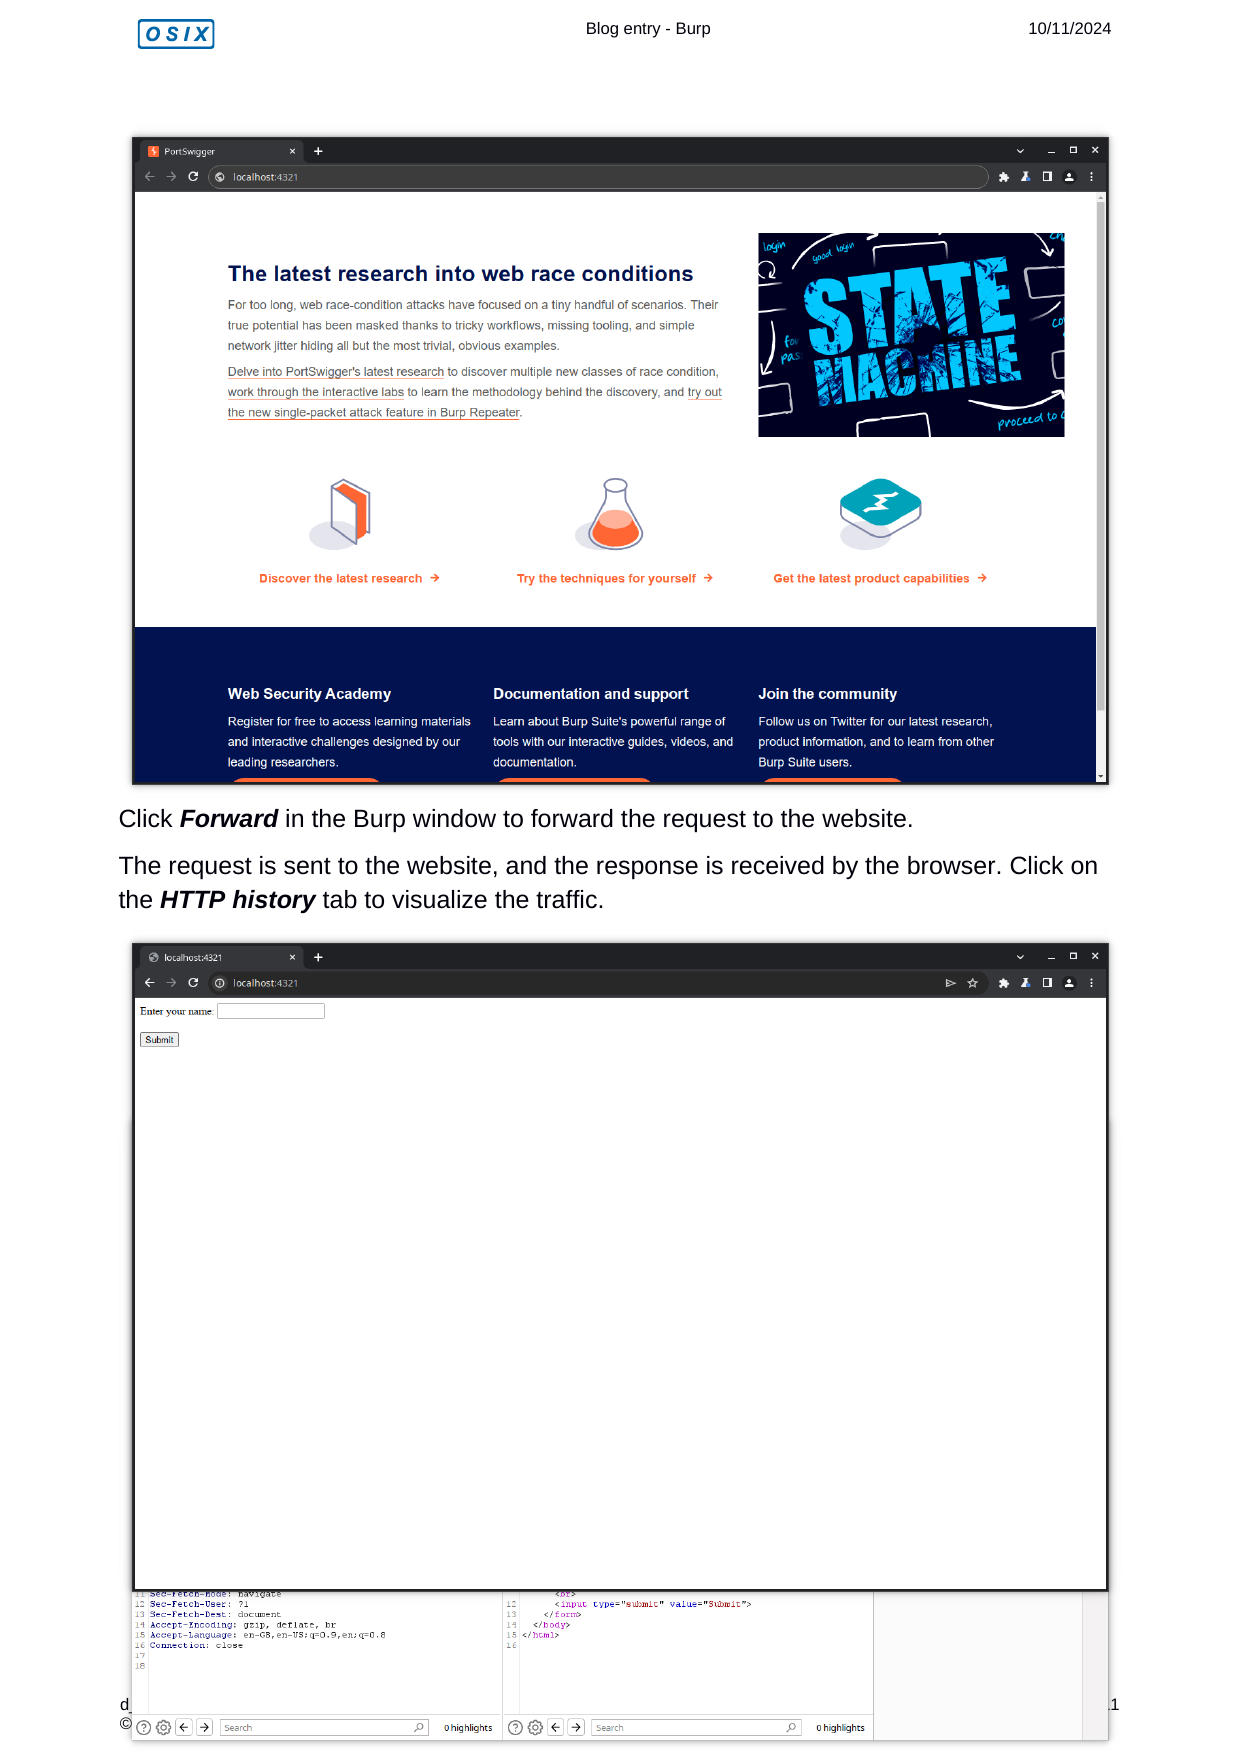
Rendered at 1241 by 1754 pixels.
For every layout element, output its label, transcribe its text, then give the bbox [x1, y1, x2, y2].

text The request is sent to the website, and the response is received by the browser. Click on the HTTP history tab to visualize the traffic. [118, 851, 1122, 914]
text Click Forward in the Burp window to forward the request to the website. [118, 798, 1122, 832]
picture [118, 929, 1122, 1754]
picture [118, 123, 1122, 798]
picture [137, 19, 215, 49]
